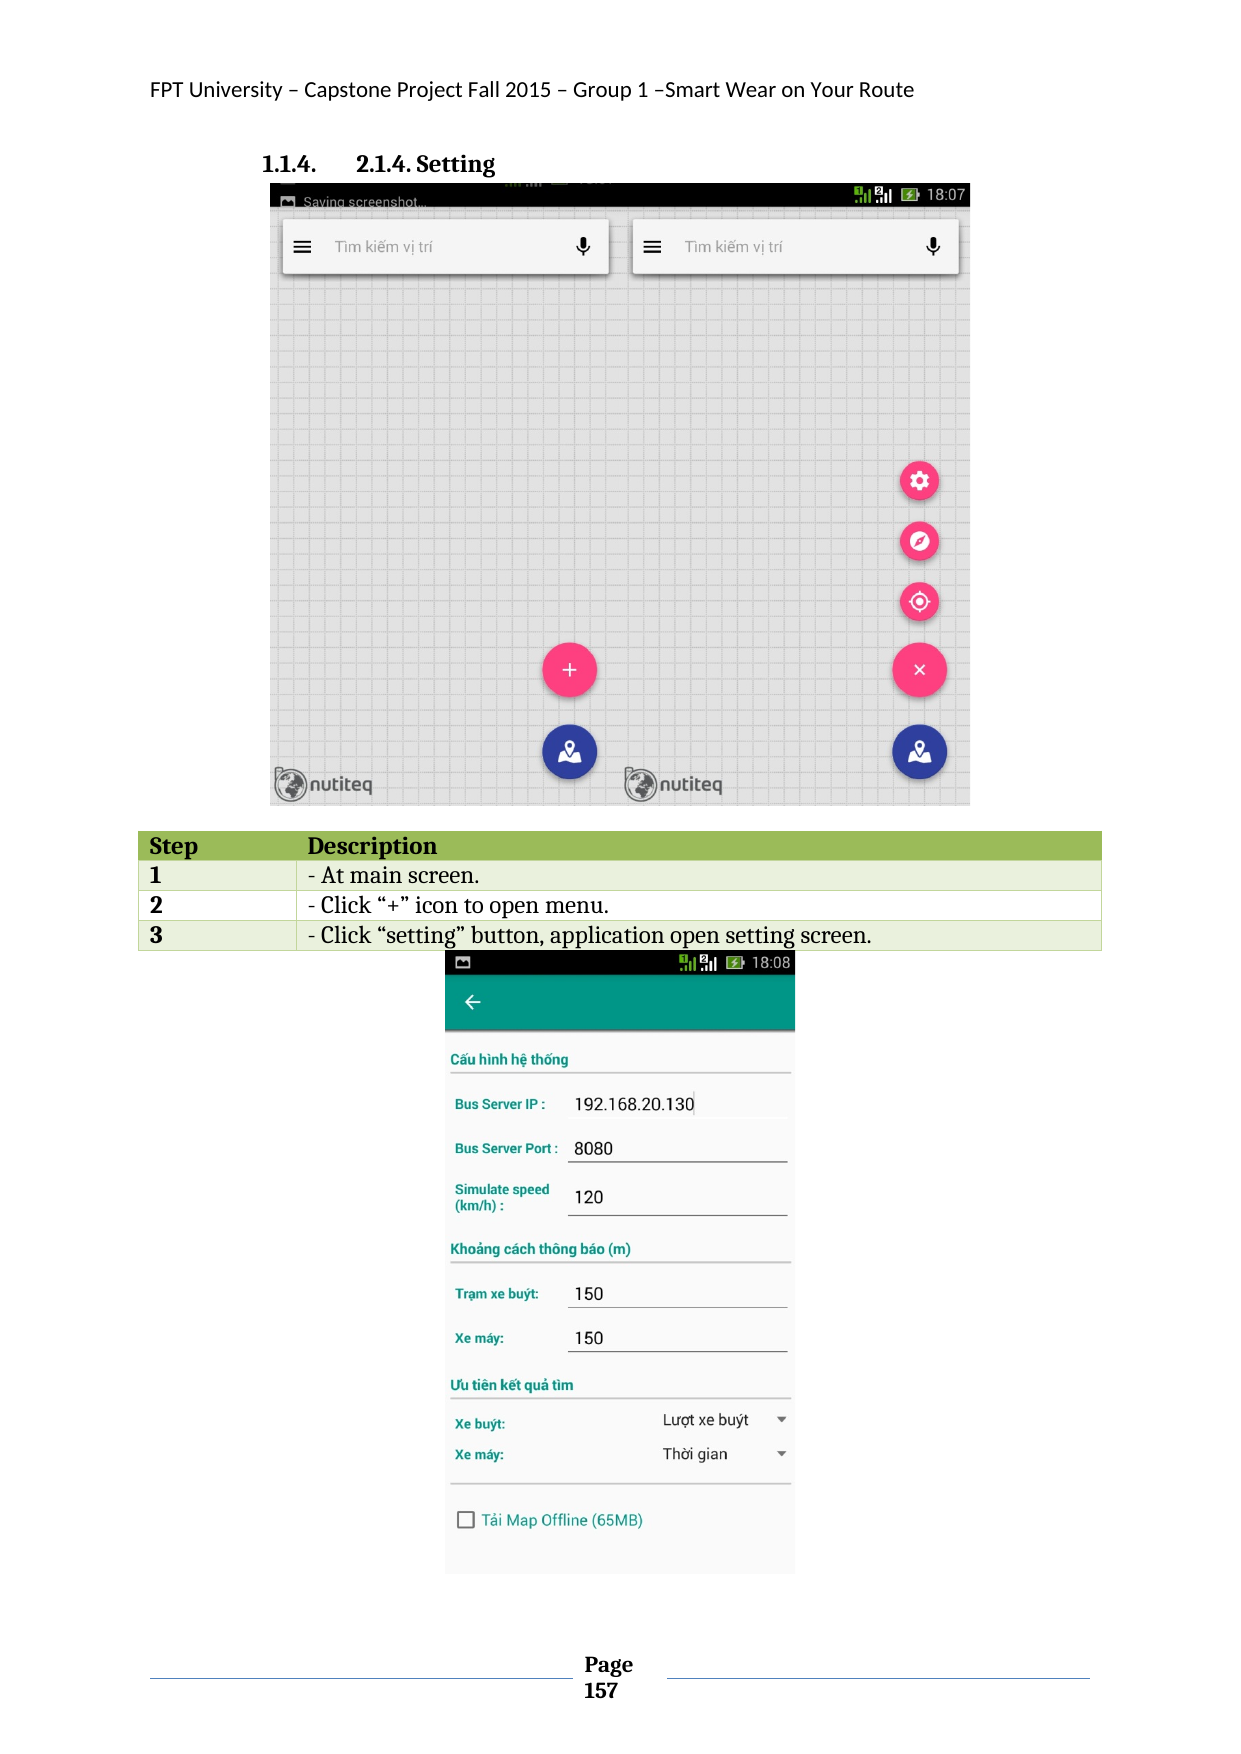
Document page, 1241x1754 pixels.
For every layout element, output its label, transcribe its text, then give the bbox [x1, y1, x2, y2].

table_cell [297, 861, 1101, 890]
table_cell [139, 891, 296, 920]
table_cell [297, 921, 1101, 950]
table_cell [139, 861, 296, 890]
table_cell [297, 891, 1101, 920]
picture [445, 950, 796, 1574]
picture [270, 183, 971, 806]
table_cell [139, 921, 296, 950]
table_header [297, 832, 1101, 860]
subtitle 2.1.4. Setting [262, 150, 1090, 179]
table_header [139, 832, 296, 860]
